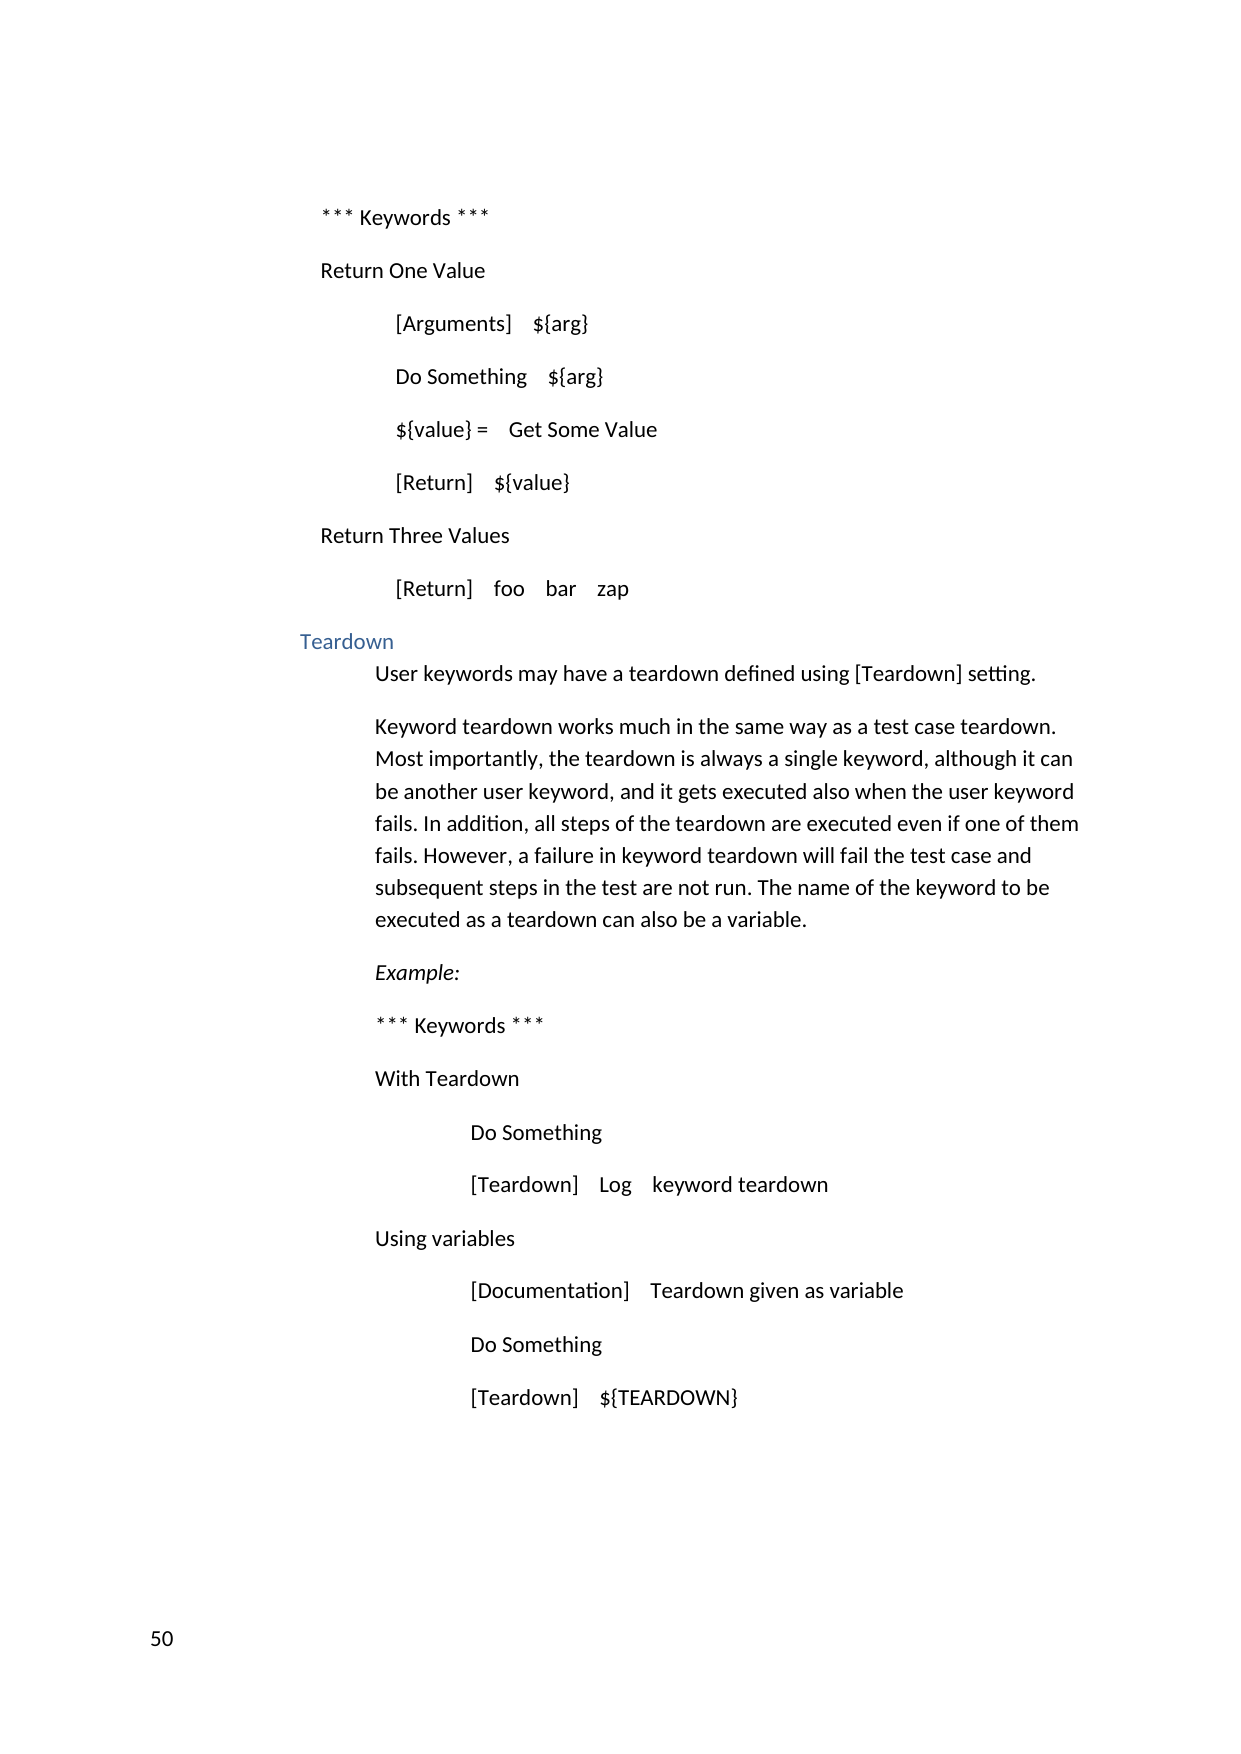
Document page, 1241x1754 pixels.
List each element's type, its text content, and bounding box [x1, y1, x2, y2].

text Keyword teardown works much in the same way as a test case teardown. Most importantly, the teardown is always a single keyword, although it can be another user keyword, and it gets executed also when the user keyword fails. In addition, all steps of the teardown are executed even if one of them fails. However, a failure in keyword teardown will fail the test case and subsequent steps in the test are not run. The name of the keyword to be executed as a teardown can also be a variable. [320, 712, 1090, 933]
text *** Keywords *** [320, 1012, 1090, 1039]
subtitle Teardown [150, 627, 1090, 655]
text [Arguments] ${arg} [320, 309, 1090, 337]
text Do Something ${arg} [320, 362, 1090, 390]
text Do Something [320, 1330, 1090, 1358]
text [Return] ${value} [320, 468, 1090, 496]
text [Return] foo bar zap [320, 574, 1090, 602]
text Using variables [320, 1224, 1090, 1252]
text [Teardown] ${TEARDOWN} [320, 1383, 1090, 1411]
text User keywords may have a teardown defined using [Teardown] setting. [320, 659, 1090, 687]
text [Teardown] Log keyword teardown [320, 1171, 1090, 1199]
text *** Keywords *** [320, 203, 1090, 231]
text Return Three Values [320, 521, 1090, 549]
text ${value} = Get Some Value [320, 415, 1090, 443]
text Do Something [320, 1118, 1090, 1146]
text Example: [320, 958, 1090, 987]
text [Documentation] Teardown given as variable [320, 1277, 1090, 1305]
text With Teardown [320, 1064, 1090, 1093]
text Return One Value [320, 256, 1090, 284]
